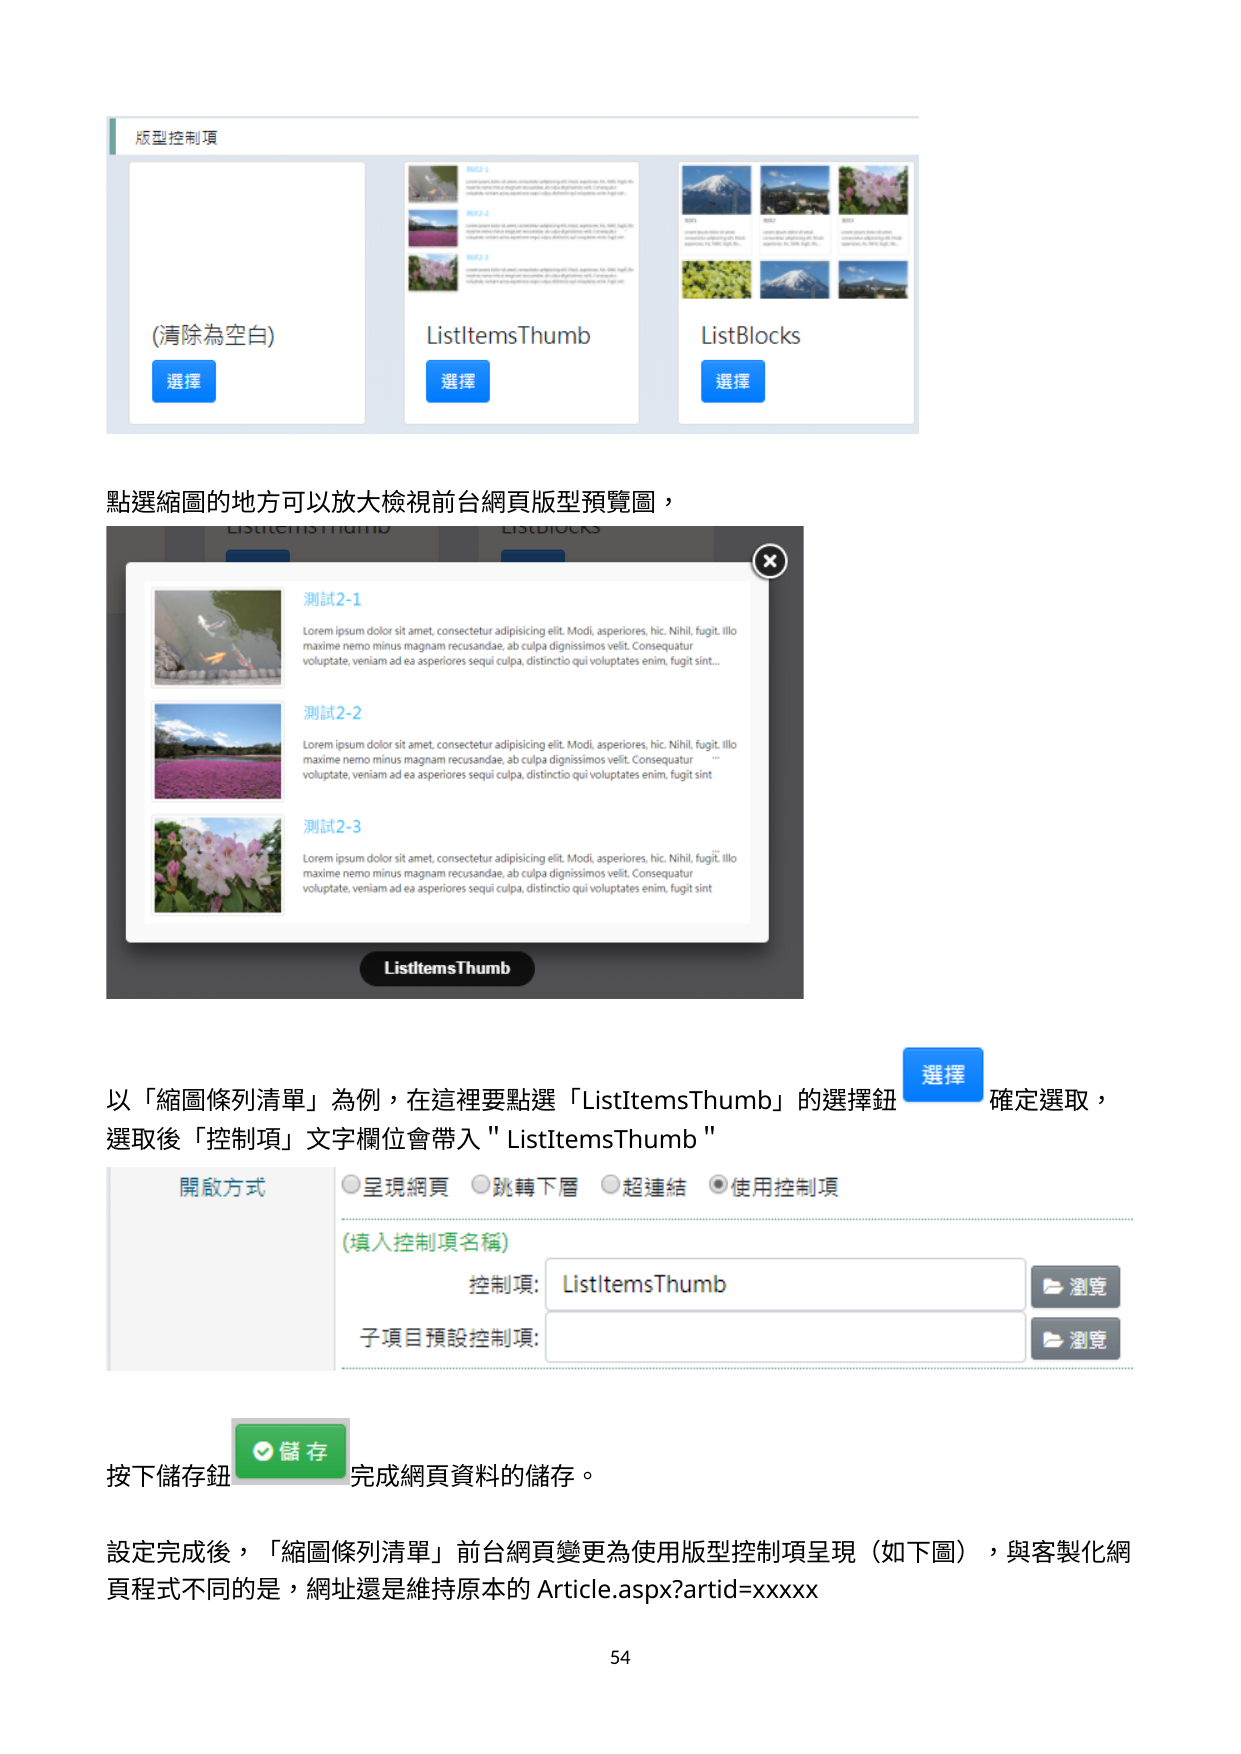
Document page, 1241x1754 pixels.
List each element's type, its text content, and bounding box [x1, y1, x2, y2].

picture [231, 1418, 350, 1485]
picture [106, 1167, 1133, 1371]
picture [897, 1043, 990, 1107]
text 以「縮圖條列清單」為例，在這裡要點選「ListItemsThumb」的選擇鈕確定選取， [106, 1044, 1134, 1119]
text 選取後「控制項」文字欄位會帶入＂ListItemsThumb＂ [106, 1119, 1134, 1156]
text 點選縮圖的地方可以放大檢視前台網頁版型預覽圖， [106, 481, 1134, 519]
picture [106, 116, 919, 434]
text 按下儲存鈕完成網頁資料的儲存。 [106, 1419, 1134, 1494]
picture [106, 526, 804, 999]
text 設定完成後，「縮圖條列清單」前台網頁變更為使用版型控制項呈現（如下圖），與客製化網頁程式不同的是，網址還是維持原本的 Article.aspx?artid=xxxxx [106, 1531, 1134, 1606]
